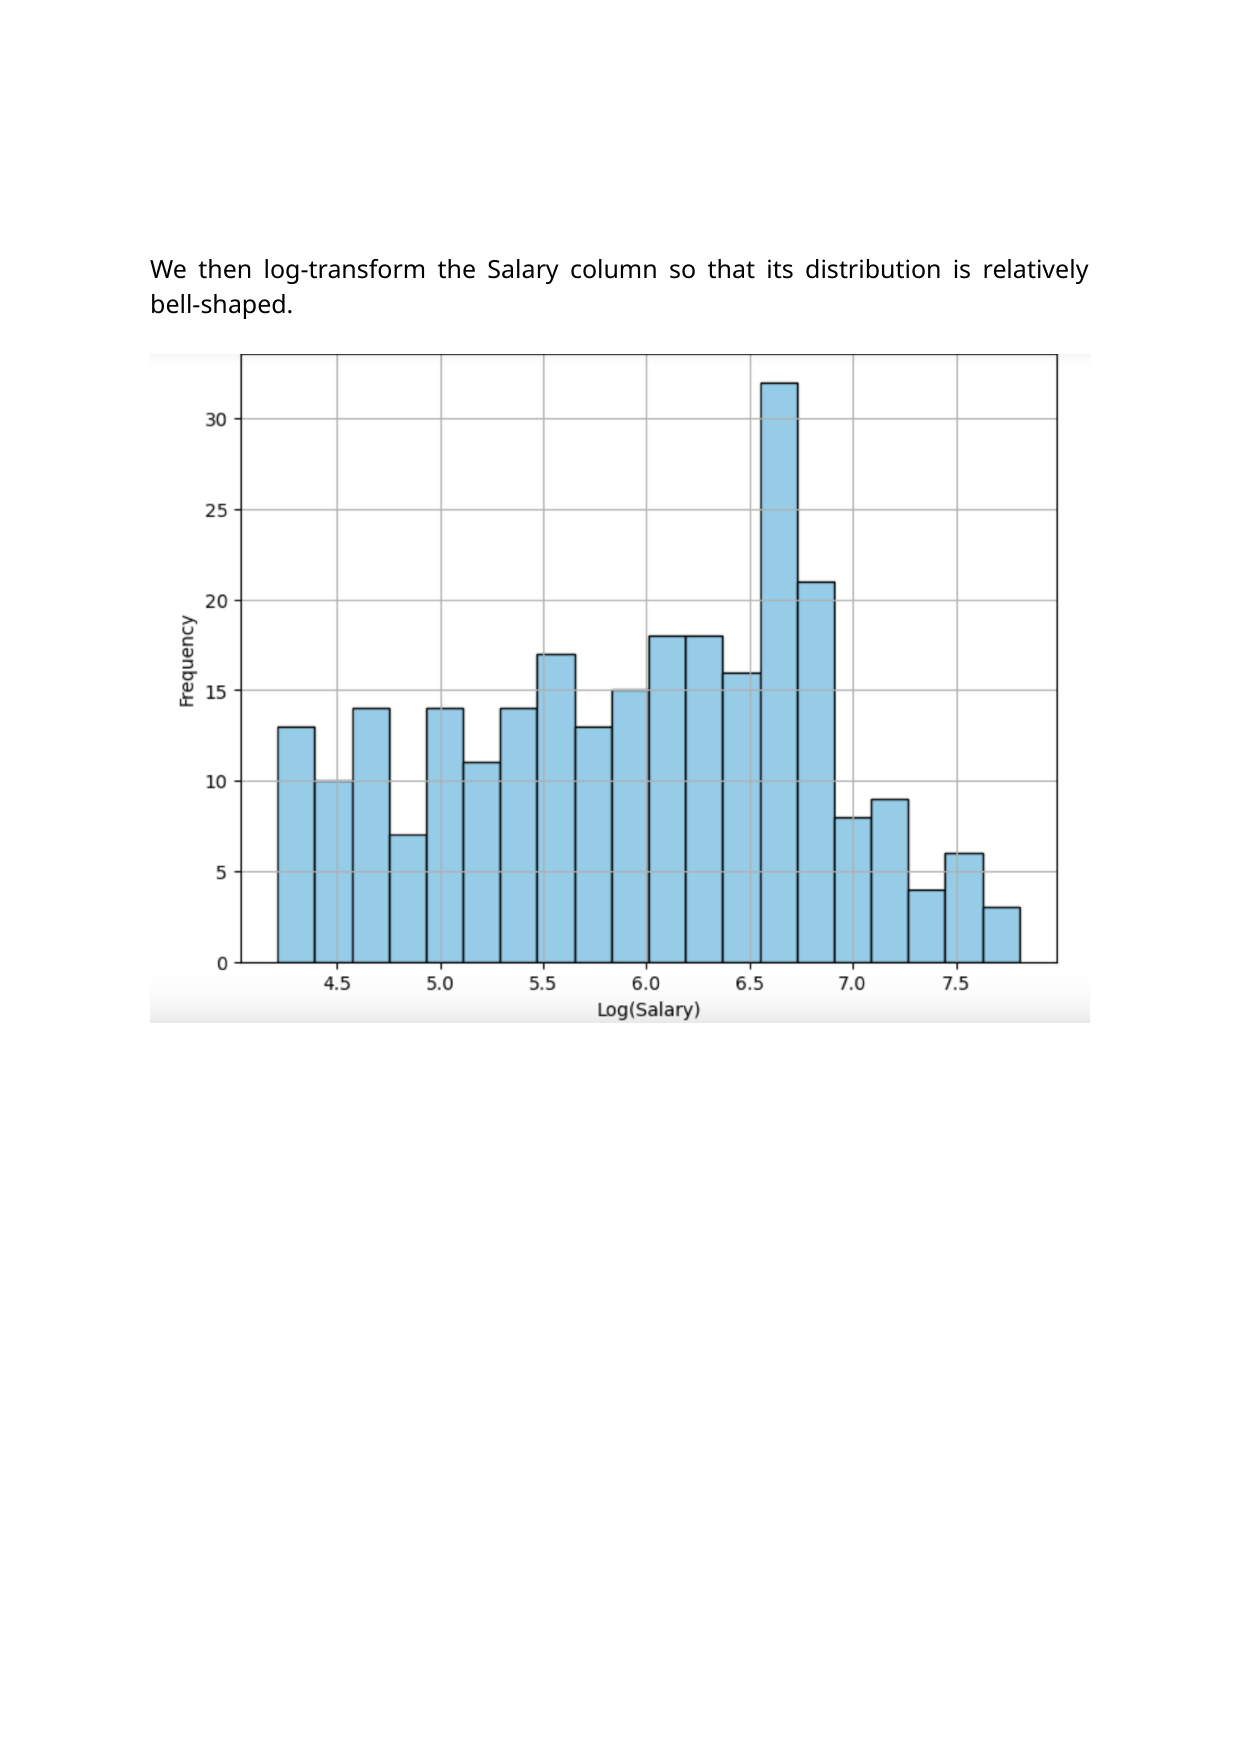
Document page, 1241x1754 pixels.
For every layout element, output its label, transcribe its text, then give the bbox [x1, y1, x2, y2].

picture [150, 354, 1091, 1023]
text We then log-transform the Salary column so that its distribution is relatively bell-shaped. [150, 252, 1090, 320]
